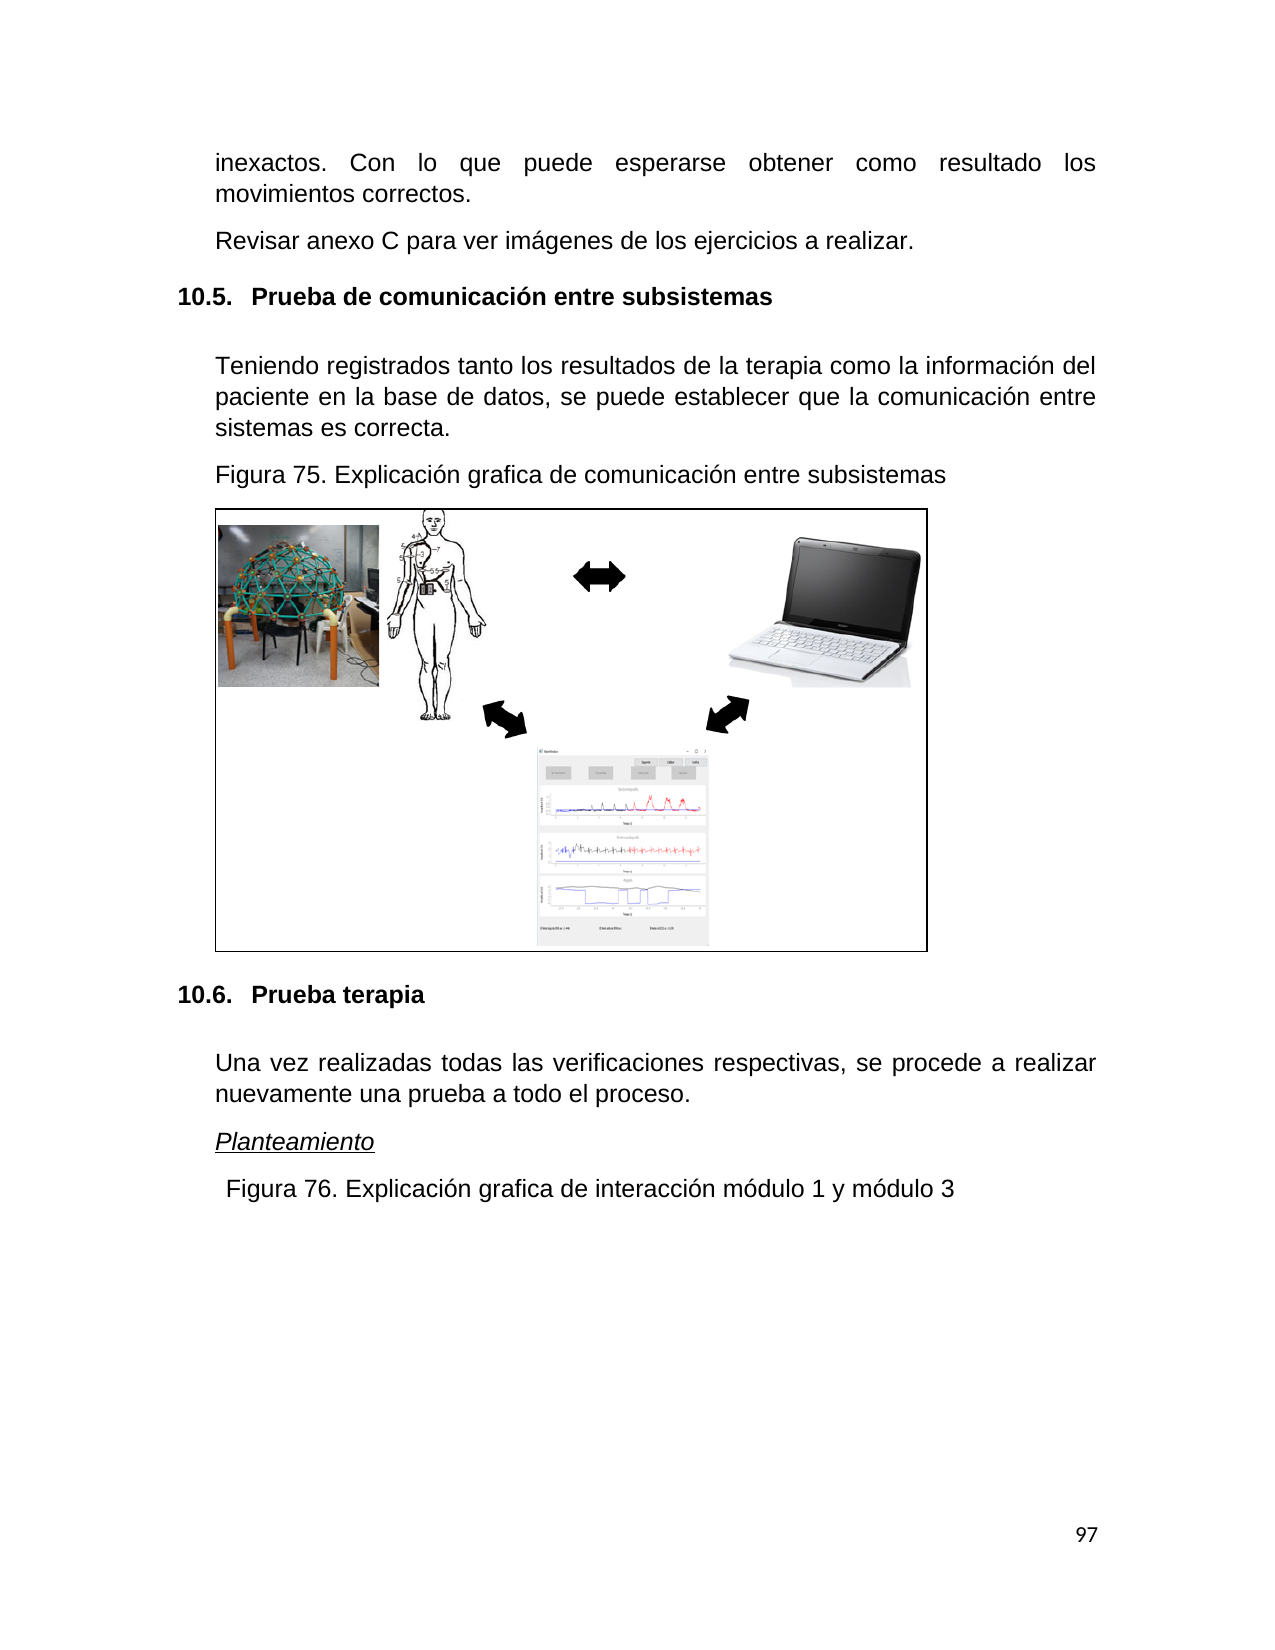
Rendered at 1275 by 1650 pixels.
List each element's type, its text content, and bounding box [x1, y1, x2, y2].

text Figura 75. Explicación grafica de comunicación entre subsistemas [215, 460, 1098, 489]
text Figura 76. Explicación grafica de interacción módulo 1 y módulo 3 [177, 1174, 1098, 1203]
picture [216, 510, 926, 951]
subtitle Prueba de comunicación entre subsistemas [177, 282, 1098, 348]
text Revisar anexo C para ver imágenes de los ejercicios a realizar. [215, 226, 1098, 255]
subtitle Prueba terapia [177, 980, 1098, 1045]
text Teniendo registrados tanto los resultados de la terapia como la información del paciente en la base de datos, se puede establecer que la comunicación entre sistemas es correcta. [215, 351, 1098, 441]
text Planteamiento [215, 1127, 1098, 1155]
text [215, 148, 1098, 207]
text Una vez realizadas todas las verificaciones respectivas, se procede a realizar nuevamente una prueba a todo el proceso. [215, 1048, 1098, 1108]
